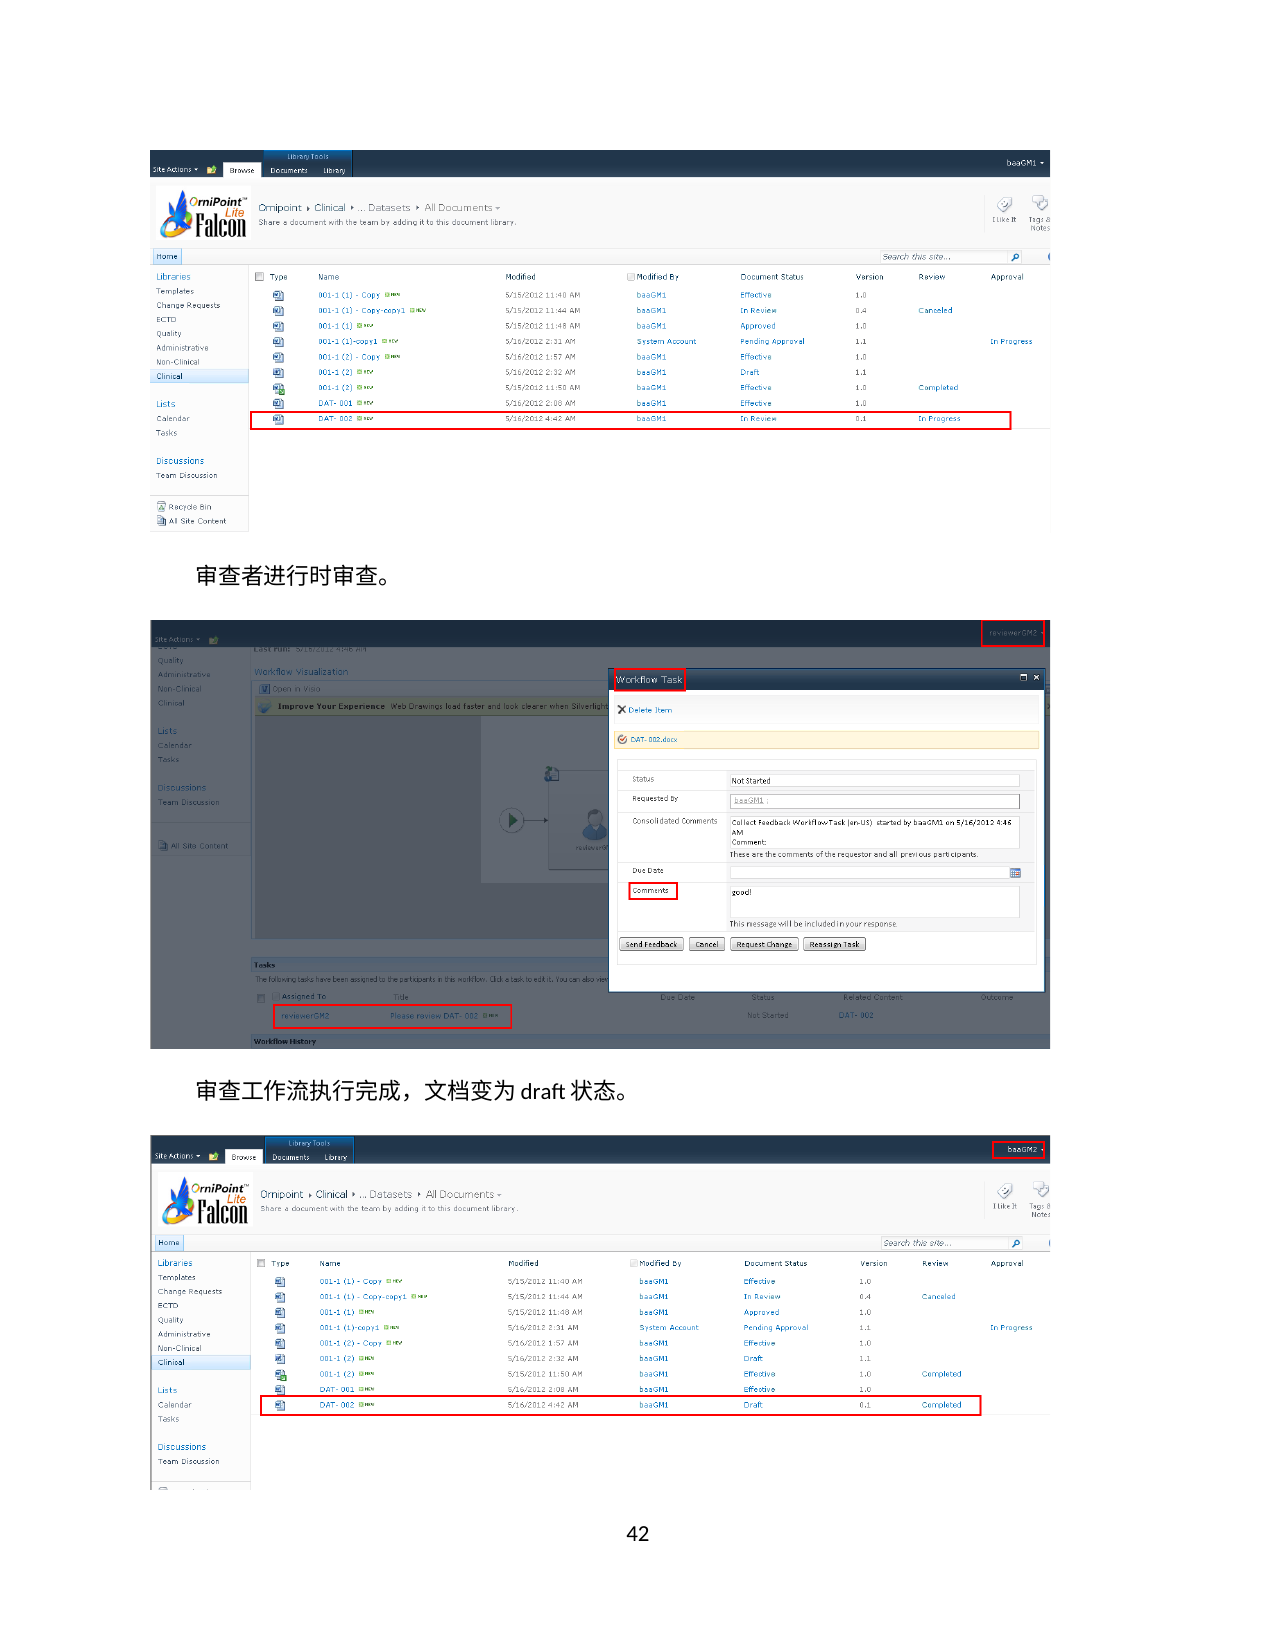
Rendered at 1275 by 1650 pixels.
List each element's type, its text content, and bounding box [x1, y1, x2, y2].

picture [150, 1135, 1050, 1490]
picture [150, 150, 1050, 533]
text 审查者进行时审查。 [150, 558, 1125, 591]
text 审查工作流执行完成，文档变为draft状态。 [150, 1073, 1125, 1106]
picture [150, 620, 1050, 1049]
